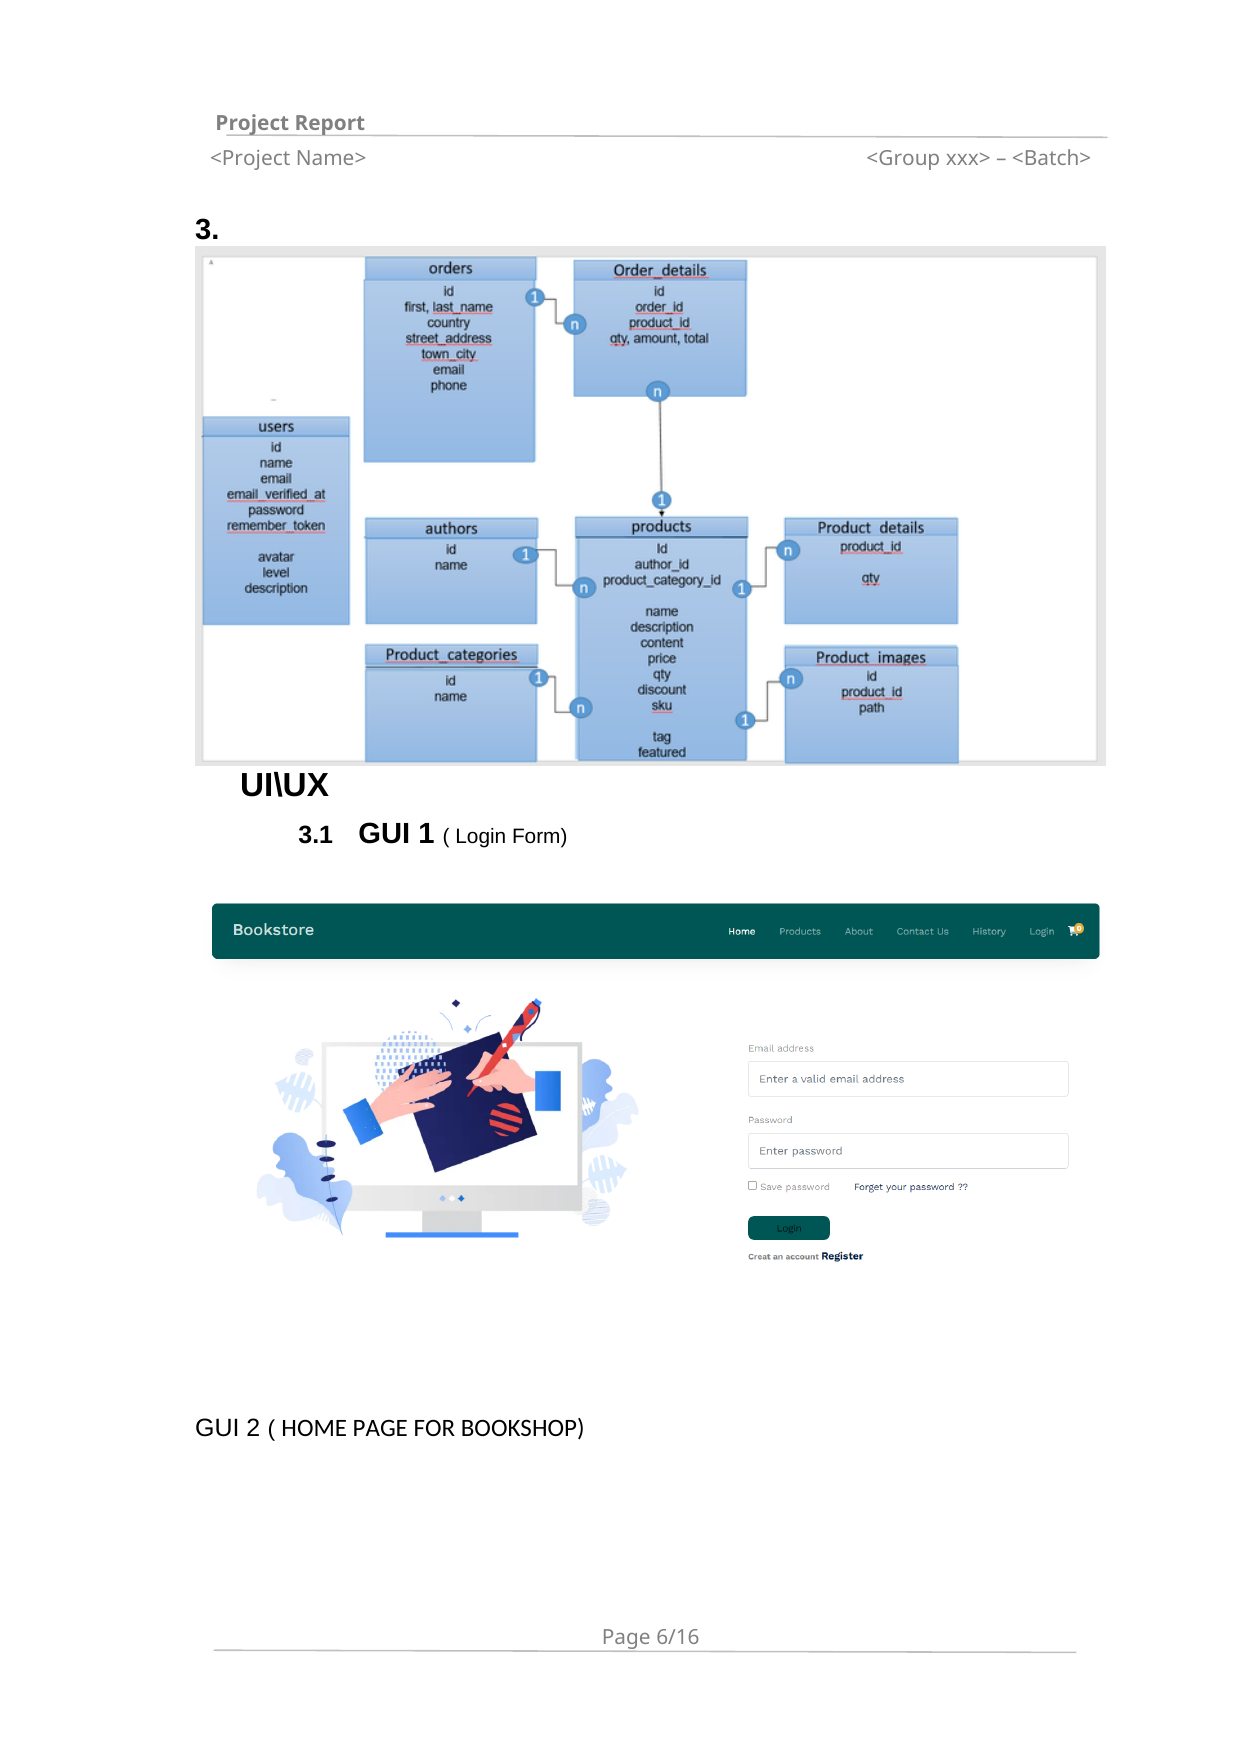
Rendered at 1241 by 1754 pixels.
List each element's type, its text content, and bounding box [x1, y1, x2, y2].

picture [195, 891, 1107, 1355]
picture [195, 246, 1107, 766]
subtitle UI\UX [195, 208, 1106, 246]
subtitle UI\UX [195, 766, 1106, 804]
text GUI 2 ( HOME PAGE FOR BOOKSHOP) [195, 1412, 1106, 1442]
subtitle GUI 1 ( Login Form) [298, 816, 1106, 850]
